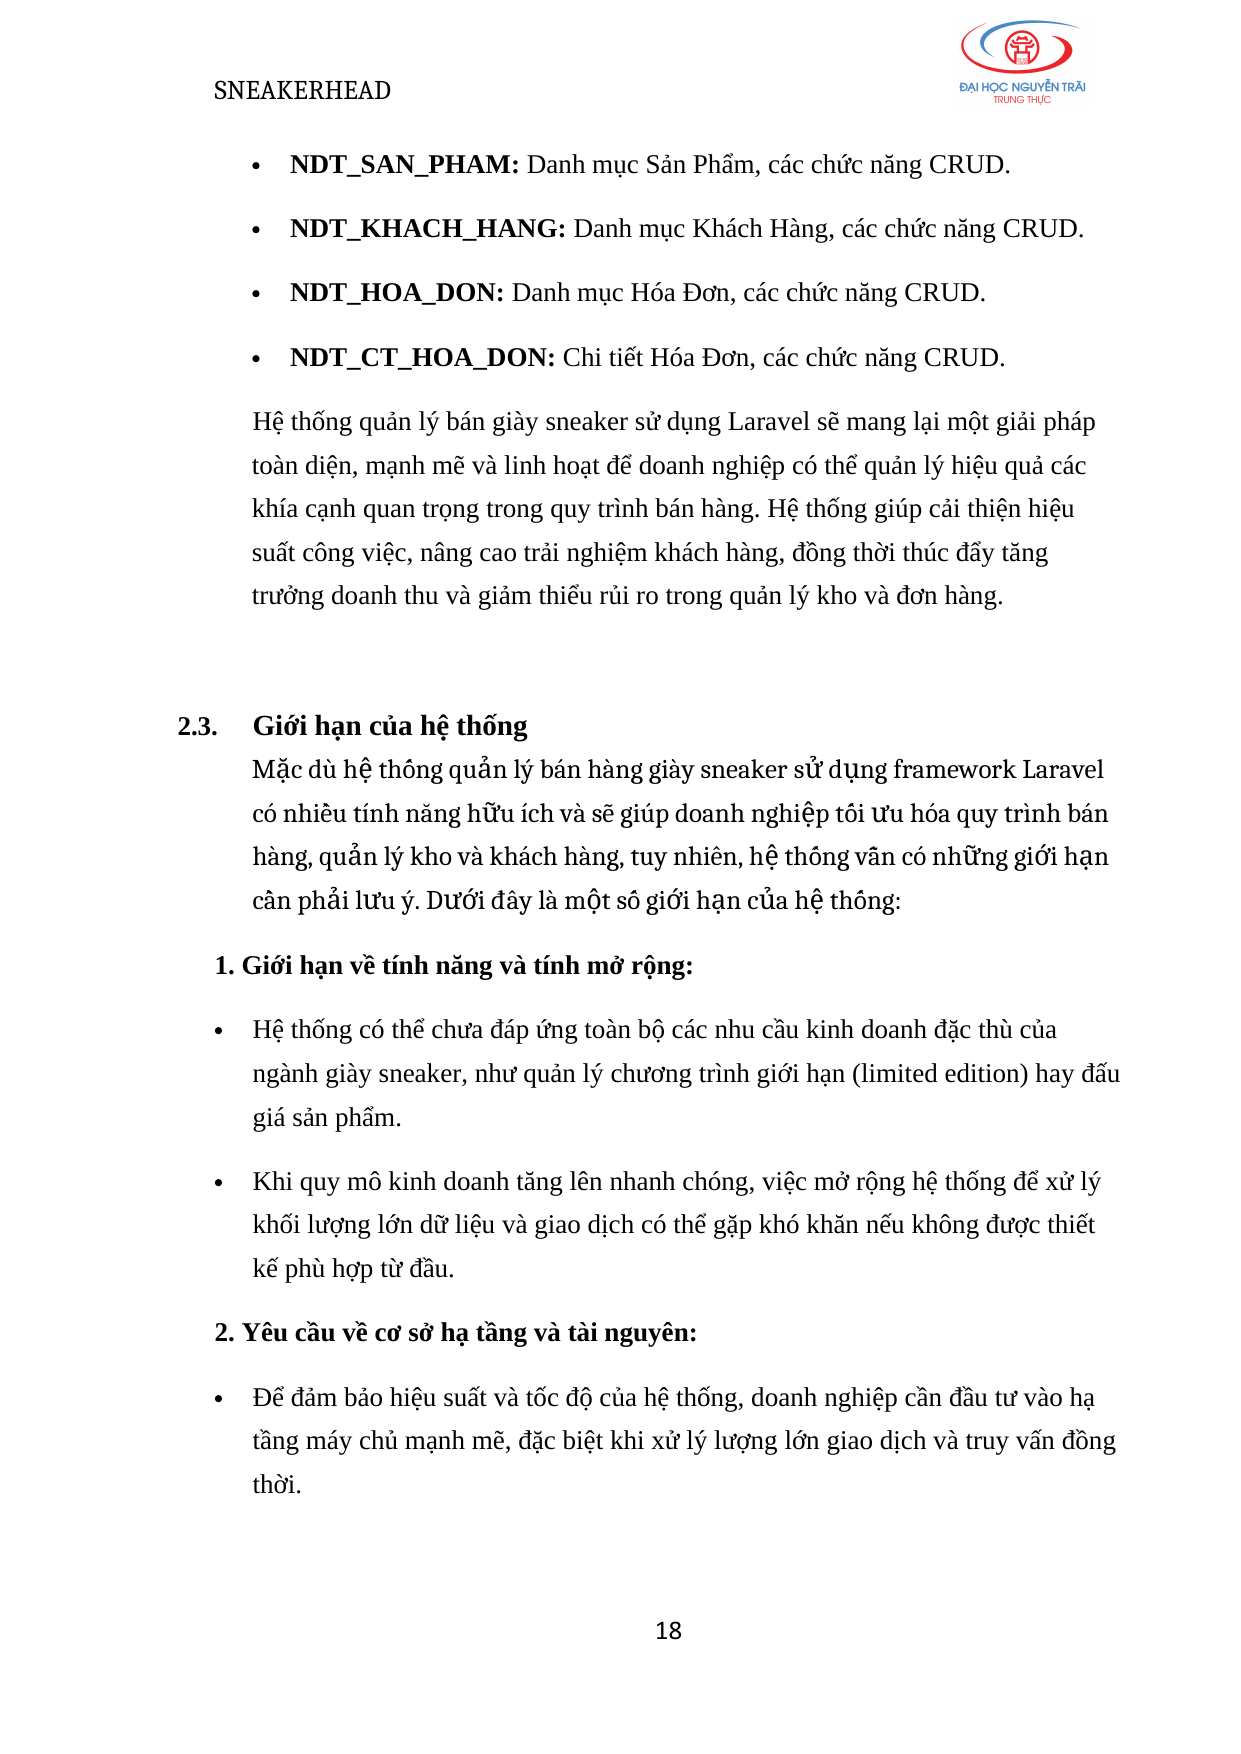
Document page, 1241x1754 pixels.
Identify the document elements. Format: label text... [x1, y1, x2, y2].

list NDT_SAN_PHAM: Danh mục Sản Phẩm, các chức năng CRUD. [252, 148, 1122, 179]
picture [952, 15, 1092, 108]
text 1. Giới hạn về tính năng và tính mở rộng: [214, 949, 1122, 980]
list Hệ thống có thể chưa đáp ứng toàn bộ các nhu cầu kinh doanh đặc thù của ngành giày sneaker, như quản lý chương trình giới hạn (limited edition) hay đấu giá sản phẩm. [215, 1013, 1122, 1132]
text Hệ thống quản lý bán giày sneaker sử dụng Laravel sẽ mang lại một giải pháp toàn diện, mạnh mẽ và linh hoạt để doanh nghiệp có thể quản lý hiệu quả các khía cạnh quan trọng trong quy trình bán hàng. Hệ thống giúp cải thiện hiệu suất công việc, nâng cao trải nghiệm khách hàng, đồng thời thúc đẩy tăng trưởng doanh thu và giảm thiểu rủi ro trong quản lý kho và đơn hàng. [252, 405, 1122, 611]
text Mặc dù hệ thống quản lý bán hàng giày sneaker sử dụng framework Laravel có nhiều tính năng hữu ích và sẽ giúp doanh nghiệp tối ưu hóa quy trình bán hàng, quản lý kho và khách hàng, tuy nhiên, hệ thống vẫn có những giới hạn cần phải lưu ý. Dưới đây là một số giới hạn của hệ thống: [252, 754, 1122, 916]
list NDT_KHACH_HANG: Danh mục Khách Hàng, các chức năng CRUD. [252, 212, 1122, 243]
list NDT_HOA_DON: Danh mục Hóa Đơn, các chức năng CRUD. [252, 276, 1122, 308]
list Để đảm bảo hiệu suất và tốc độ của hệ thống, doanh nghiệp cần đầu tư vào hạ tầng máy chủ mạnh mẽ, đặc biệt khi xử lý lượng lớn giao dịch và truy vấn đồng thời. [215, 1381, 1122, 1499]
list NDT_CT_HOA_DON: Chi tiết Hóa Đơn, các chức năng CRUD. [252, 341, 1122, 372]
subtitle Giới hạn của hệ thống [177, 708, 1122, 742]
text 2. Yêu cầu về cơ sở hạ tầng và tài nguyên: [214, 1316, 1122, 1348]
list Khi quy mô kinh doanh tăng lên nhanh chóng, việc mở rộng hệ thống để xử lý khối lượng lớn dữ liệu và giao dịch có thể gặp khó khăn nếu không được thiết kế phù hợp từ đầu. [215, 1165, 1122, 1283]
